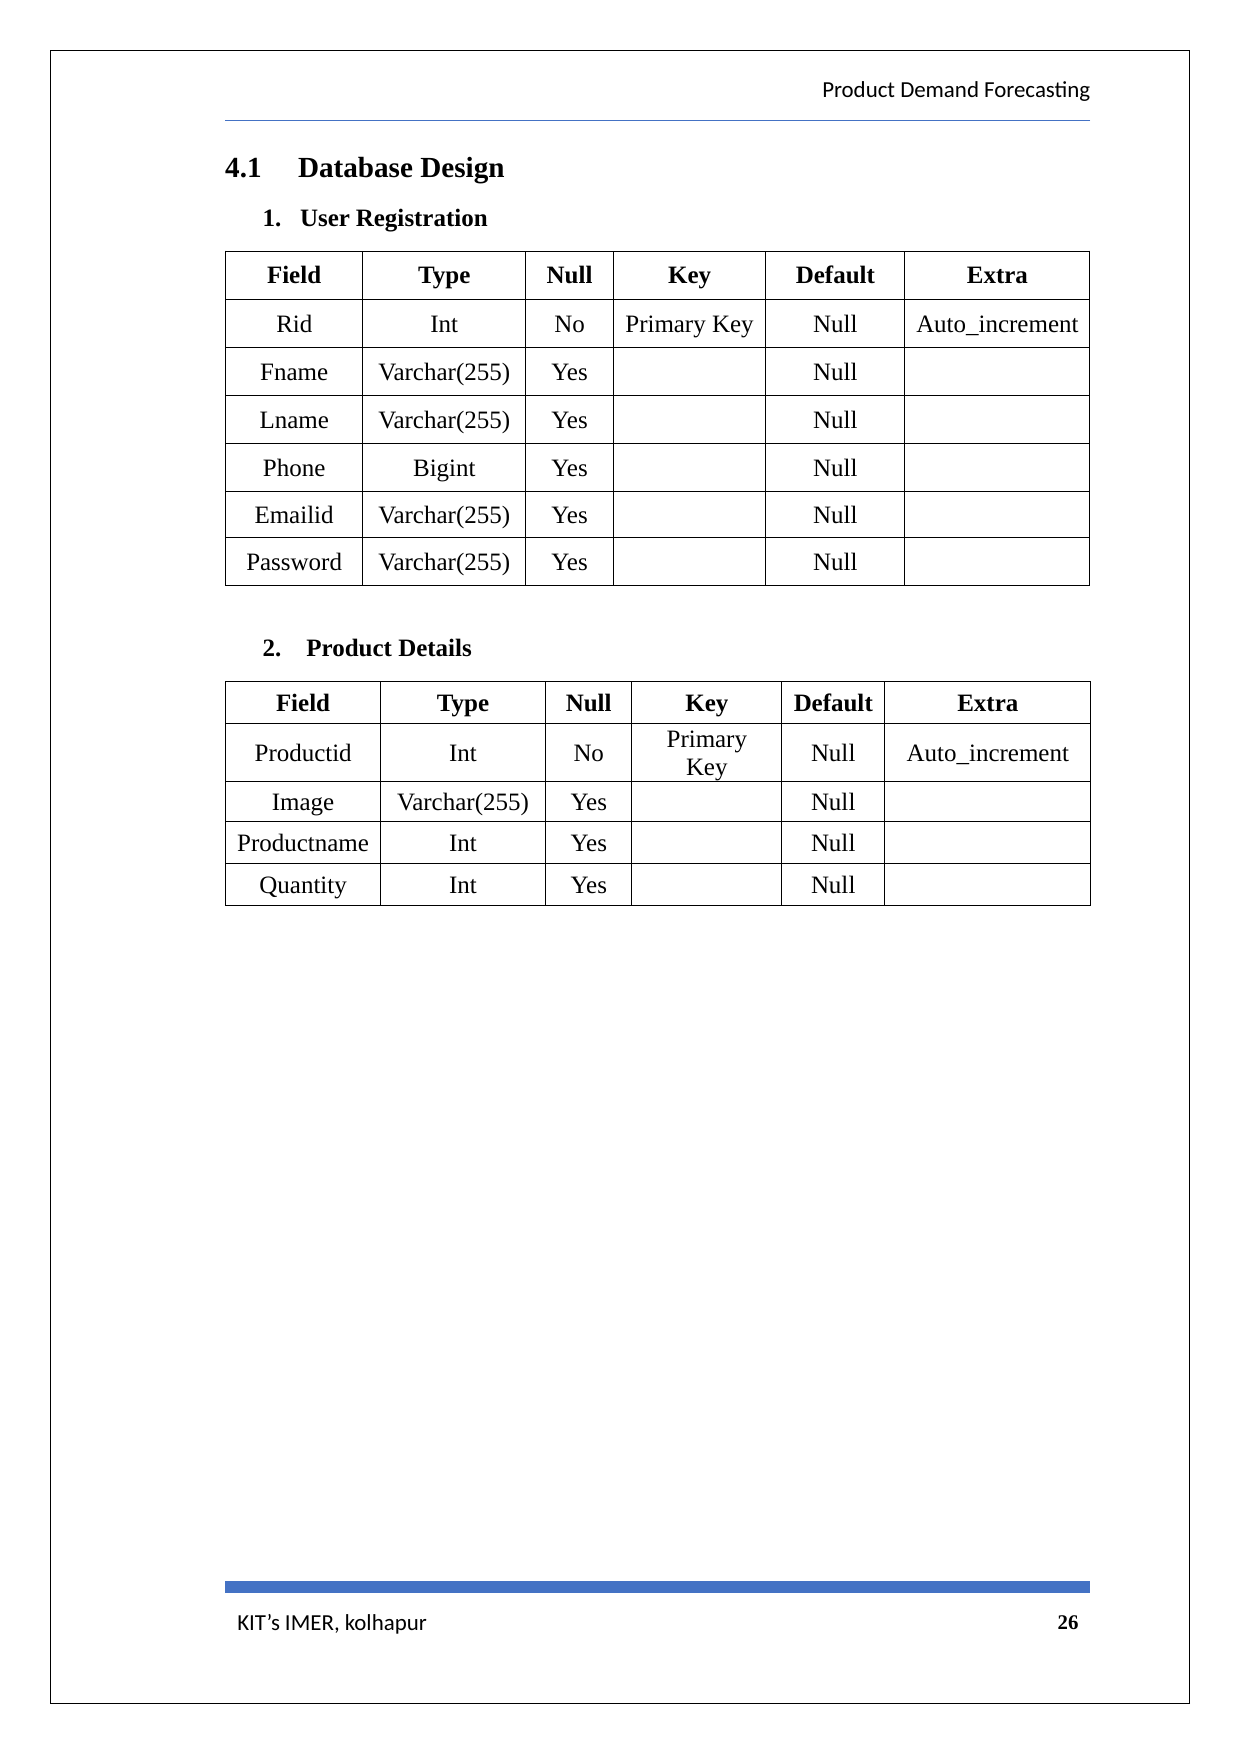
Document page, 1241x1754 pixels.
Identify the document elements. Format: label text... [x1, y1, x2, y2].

table_header Field [226, 682, 380, 723]
table_cell Yes [546, 782, 631, 821]
list Product Details [262, 633, 1090, 662]
table_cell Productid [226, 724, 380, 781]
table_header Extra [905, 252, 1089, 298]
table_cell [905, 538, 1089, 584]
table_cell Phone [226, 444, 362, 491]
table_cell Auto_increment [885, 724, 1090, 781]
table_cell Primary Key [632, 724, 781, 781]
table_cell [614, 444, 765, 491]
table_cell Int [381, 724, 545, 781]
table_cell Yes [526, 538, 613, 584]
table_header Type [381, 682, 545, 723]
list User Registration [262, 203, 1090, 232]
table_header Null [526, 252, 613, 298]
table_cell [905, 348, 1089, 394]
table_header Key [614, 252, 765, 298]
table_cell Varchar(255) [363, 396, 525, 443]
table_cell Image [226, 782, 380, 821]
table_cell Null [766, 348, 904, 394]
table_cell Rid [226, 300, 362, 347]
table_cell Yes [526, 396, 613, 443]
table_cell Password [226, 538, 362, 584]
table_cell Varchar(255) [363, 348, 525, 394]
table_cell [632, 822, 781, 863]
table_cell Bigint [363, 444, 525, 491]
table_cell Auto_increment [905, 300, 1089, 347]
table_header Field [226, 252, 362, 298]
table_cell Int [363, 300, 525, 347]
table_cell [632, 864, 781, 904]
table_header Null [546, 682, 631, 723]
table_cell Null [782, 782, 884, 821]
table_cell Quantity [226, 864, 380, 904]
table_cell [614, 492, 765, 537]
table_cell Yes [526, 444, 613, 491]
table_cell Null [782, 724, 884, 781]
table_header Key [632, 682, 781, 723]
table_cell Null [766, 538, 904, 584]
table_cell Int [381, 864, 545, 904]
table_cell Yes [526, 492, 613, 537]
table_cell Primary Key [614, 300, 765, 347]
table_cell [885, 864, 1090, 904]
table_cell [905, 444, 1089, 491]
table_cell Varchar(255) [363, 538, 525, 584]
text 4.1 Database Design [225, 150, 1090, 183]
table_cell Yes [546, 822, 631, 863]
table_cell [885, 782, 1090, 821]
table_cell [614, 396, 765, 443]
table_cell [905, 396, 1089, 443]
table_cell [614, 538, 765, 584]
table_cell Yes [546, 864, 631, 904]
table_cell Varchar(255) [381, 782, 545, 821]
table_cell [632, 782, 781, 821]
table_cell No [526, 300, 613, 347]
table_header Default [766, 252, 904, 298]
table_cell Null [782, 822, 884, 863]
table_cell Int [381, 822, 545, 863]
table_cell Productname [226, 822, 380, 863]
table_cell Null [782, 864, 884, 904]
table_cell Emailid [226, 492, 362, 537]
table_cell Lname [226, 396, 362, 443]
table_cell Null [766, 444, 904, 491]
table_cell Null [766, 300, 904, 347]
table_cell Fname [226, 348, 362, 394]
table_cell Varchar(255) [363, 492, 525, 537]
table_cell No [546, 724, 631, 781]
table_cell [905, 492, 1089, 537]
table_cell [885, 822, 1090, 863]
table_header Type [363, 252, 525, 298]
table_header Extra [885, 682, 1090, 723]
table_cell Yes [526, 348, 613, 394]
table_cell Null [766, 396, 904, 443]
table_cell Null [766, 492, 904, 537]
table_cell [614, 348, 765, 394]
table_header Default [782, 682, 884, 723]
